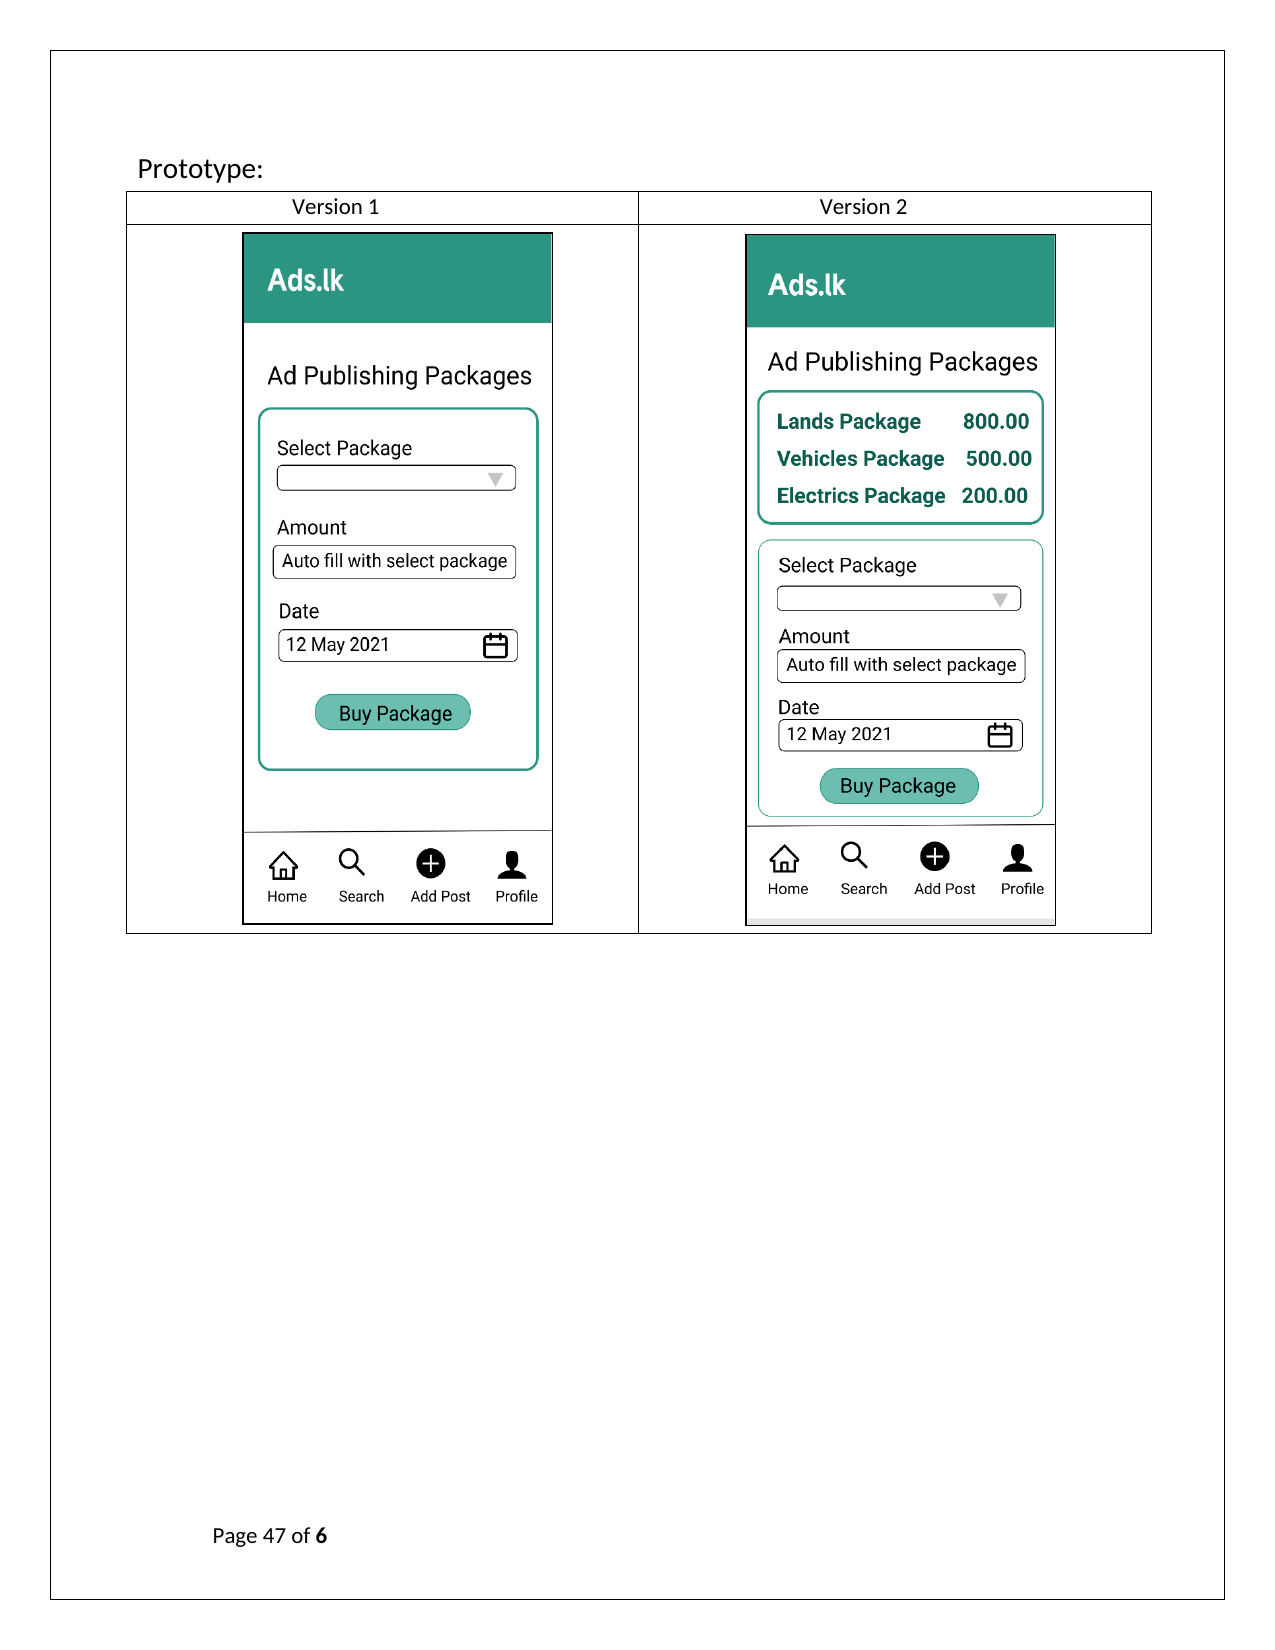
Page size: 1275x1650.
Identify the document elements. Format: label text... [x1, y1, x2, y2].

picture [747, 235, 1055, 925]
table_cell [127, 225, 638, 933]
table_cell [639, 225, 1151, 933]
table_header Version 1 [127, 192, 638, 224]
picture [244, 234, 552, 923]
text Prototype: [137, 150, 1140, 186]
table_header Version 2 [639, 192, 1151, 224]
